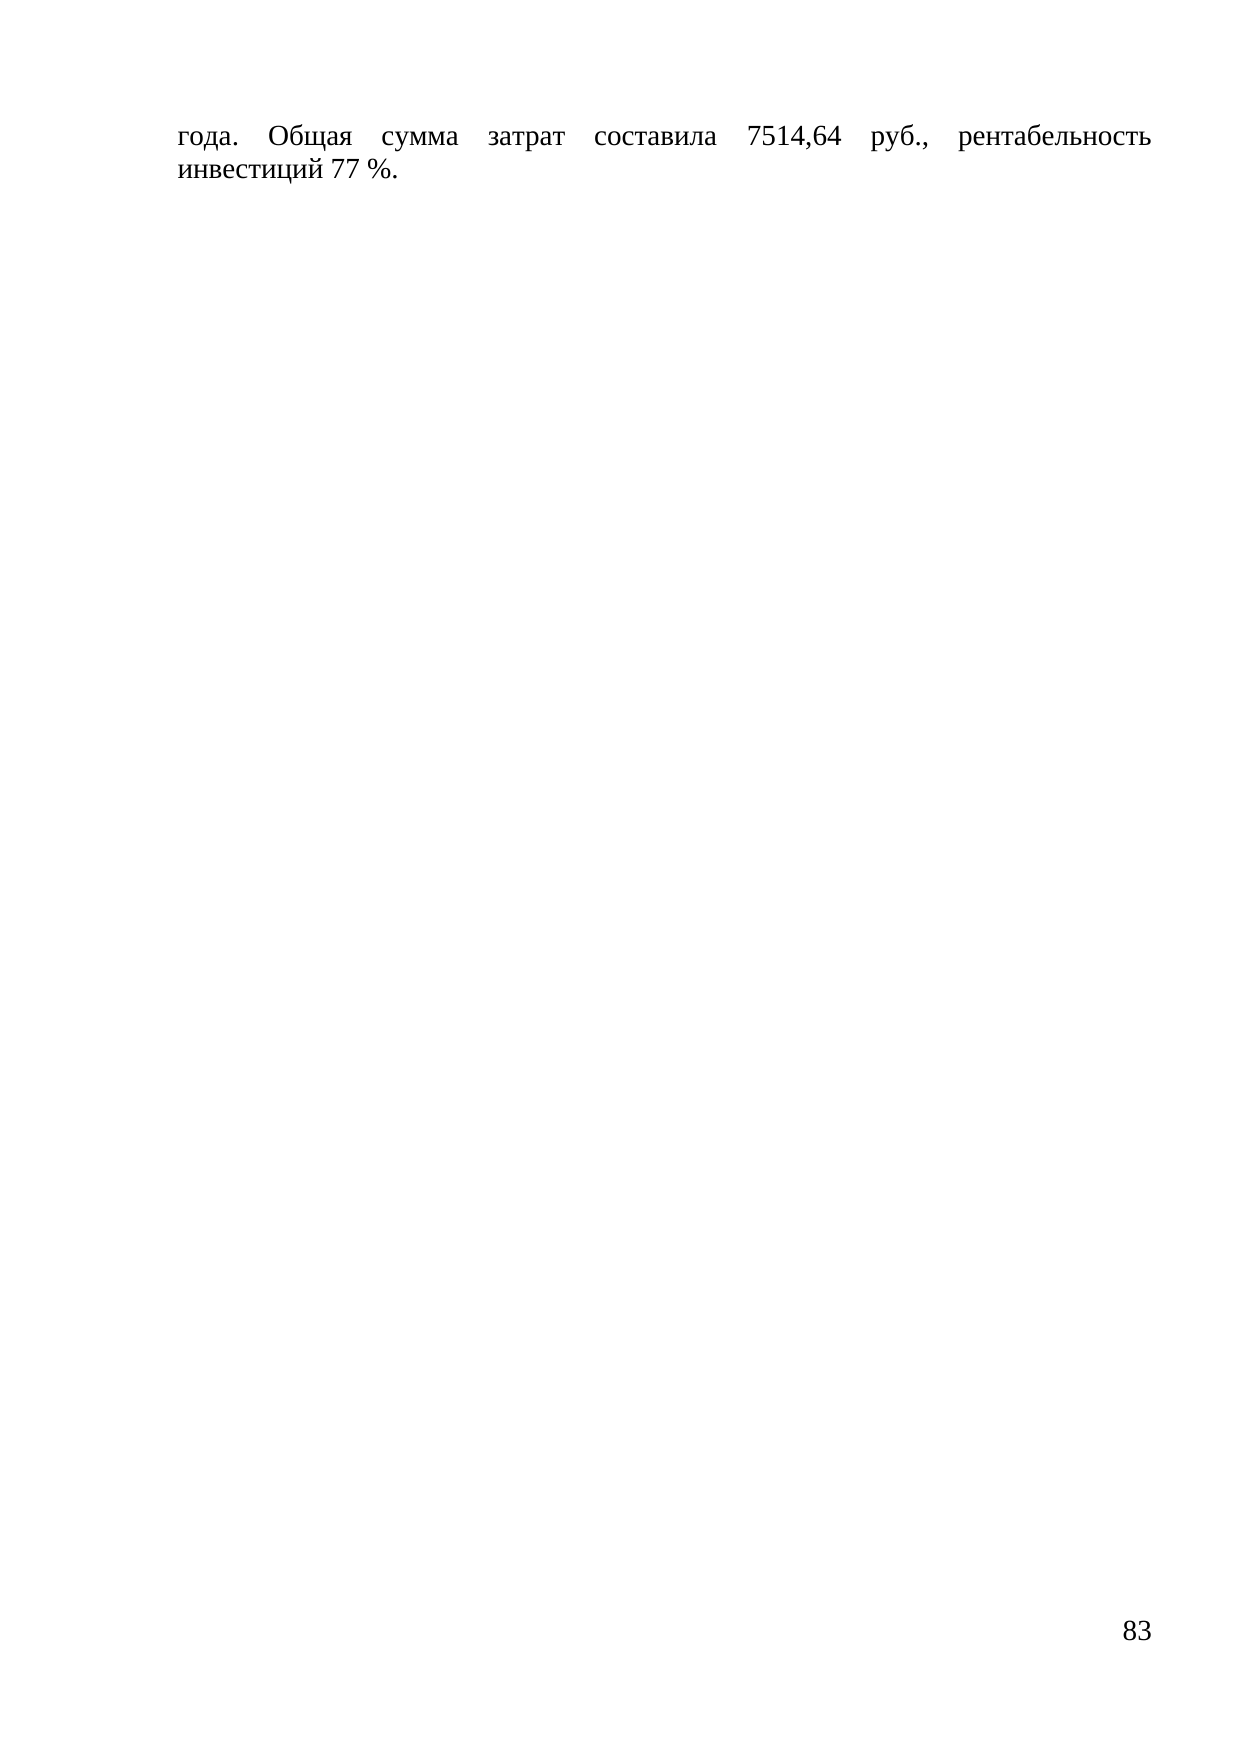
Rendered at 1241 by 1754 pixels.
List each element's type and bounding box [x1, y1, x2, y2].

text [177, 118, 1152, 185]
